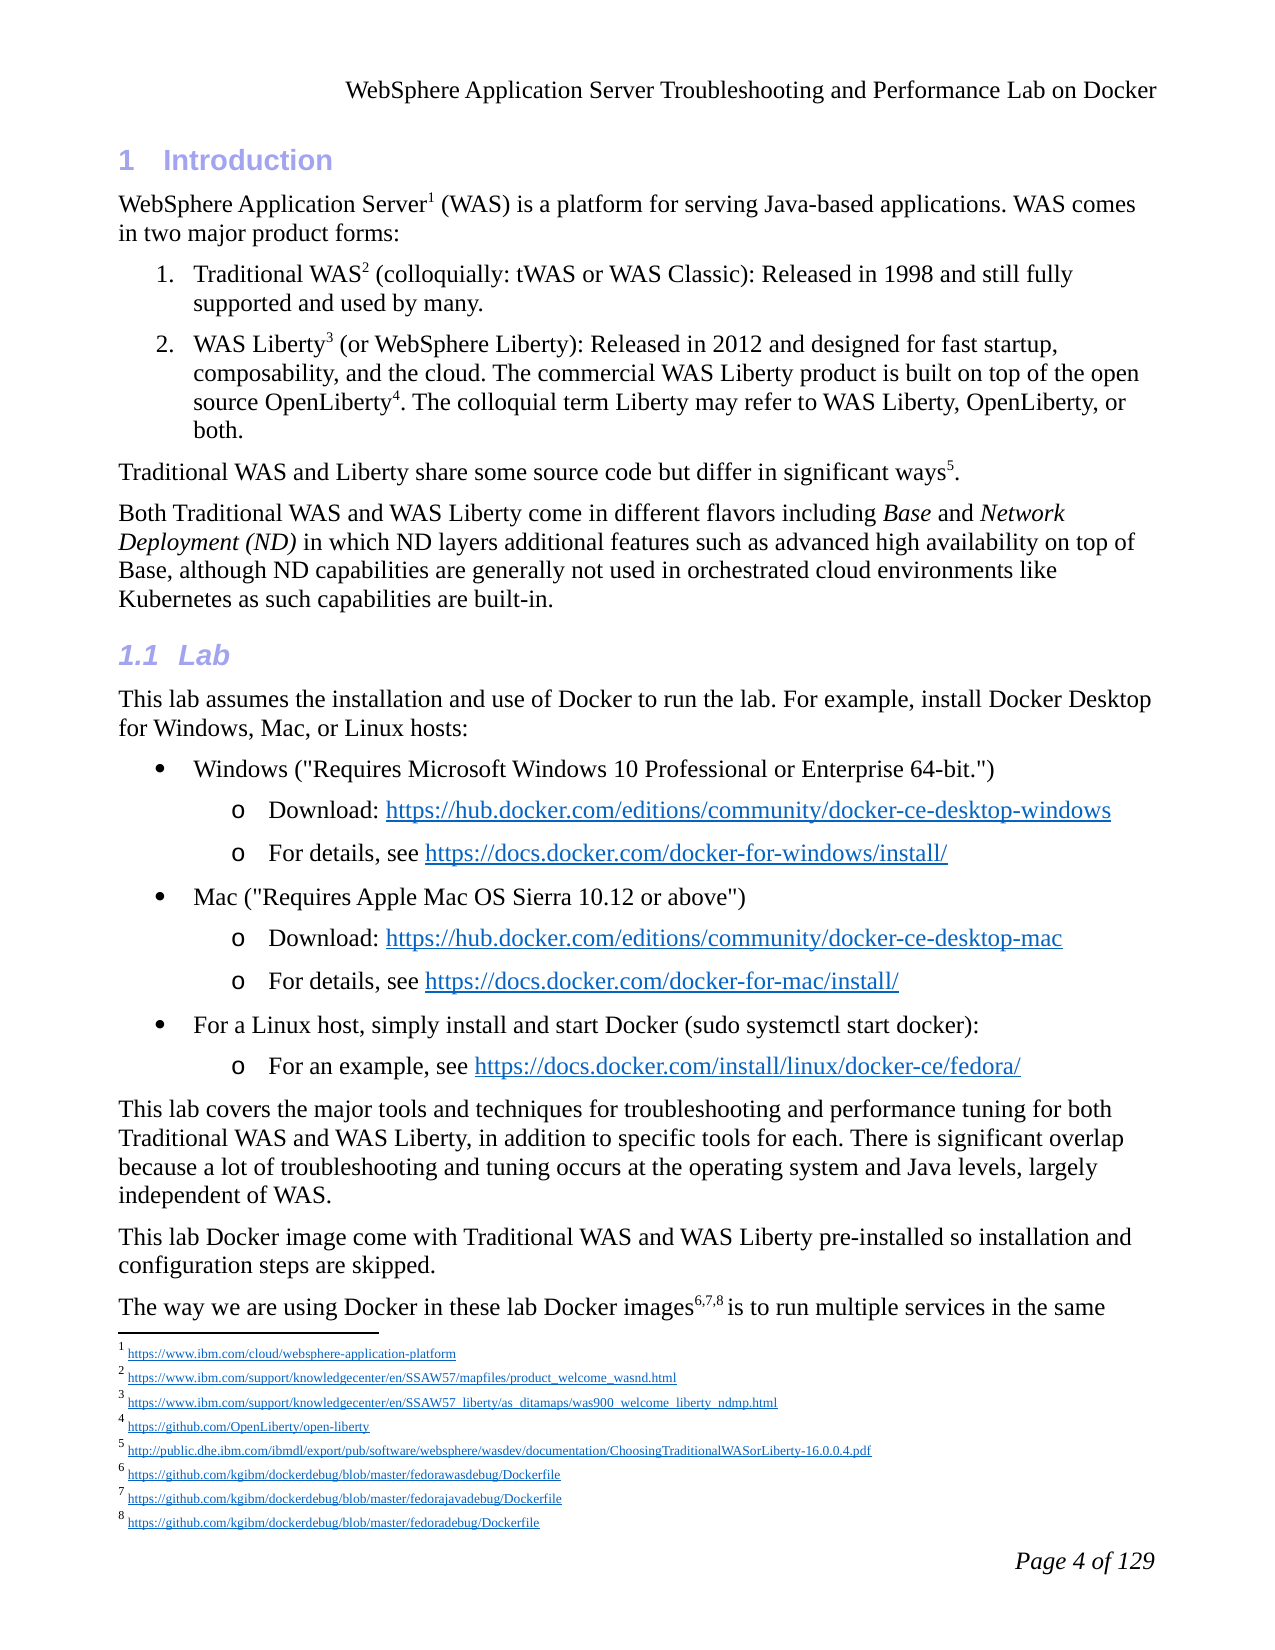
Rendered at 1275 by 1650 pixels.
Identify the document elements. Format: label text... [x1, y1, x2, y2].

text This lab assumes the installation and use of Docker to run the lab. For example, install Docker Desktop for Windows, Mac, or Linux hosts: [118, 684, 1157, 741]
list Mac ("Requires Apple Mac OS Sierra 10.12 or above") [156, 882, 1157, 911]
list For an example, see https://docs.docker.com/install/linux/docker-ce/fedora/ [231, 1051, 1157, 1082]
list Traditional WAS (colloquially: tWAS or WAS Classic): Released in 1998 and still fully supported and used by many. [156, 259, 1157, 317]
list For details, see https://docs.docker.com/docker-for-mac/install/ [231, 966, 1157, 997]
subtitle Introduction [118, 143, 1157, 177]
list Windows ("Requires Microsoft Windows 10 Professional or Enterprise 64-bit.") [156, 754, 1157, 783]
list For details, see https://docs.docker.com/docker-for-windows/install/ [231, 838, 1157, 869]
text This lab Docker image come with Traditional WAS and WAS Liberty pre-installed so installation and configuration steps are skipped. [118, 1222, 1157, 1279]
list For a Linux host, simply install and start Docker (sudo systemctl start docker): [156, 1010, 1157, 1038]
list Download: https://hub.docker.com/editions/community/docker-ce-desktop-windows [231, 795, 1157, 826]
text Both Traditional WAS and WAS Liberty come in different flavors including Base and Network Deployment (ND) in which ND layers additional features such as advanced high availability on top of Base, although ND capabilities are generally not used in orchestrated cloud environments like Kubernetes as such capabilities are built-in. [118, 498, 1157, 613]
subtitle Lab [118, 638, 1157, 671]
text Traditional WAS and Liberty share some source code but differ in significant ways. [118, 457, 1157, 485]
text This lab covers the major tools and techniques for troubleshooting and performance tuning for both Traditional WAS and WAS Liberty, in addition to specific tools for each. There is significant overlap because a lot of troubleshooting and tuning occurs at the operating system and Java levels, largely independent of WAS. [118, 1094, 1157, 1209]
text WebSphere Application Server (WAS) is a platform for serving Java-based applications. WAS comes in two major product forms: [118, 189, 1157, 247]
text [118, 1292, 1157, 1321]
list WAS Liberty (or WebSphere Liberty): Released in 2012 and designed for fast startup, composability, and the cloud. The commercial WAS Liberty product is built on top of the open source OpenLiberty. The colloquial term Liberty may refer to WAS Liberty, OpenLiberty, or both. [156, 329, 1157, 444]
list Download: https://hub.docker.com/editions/community/docker-ce-desktop-mac [231, 923, 1157, 954]
